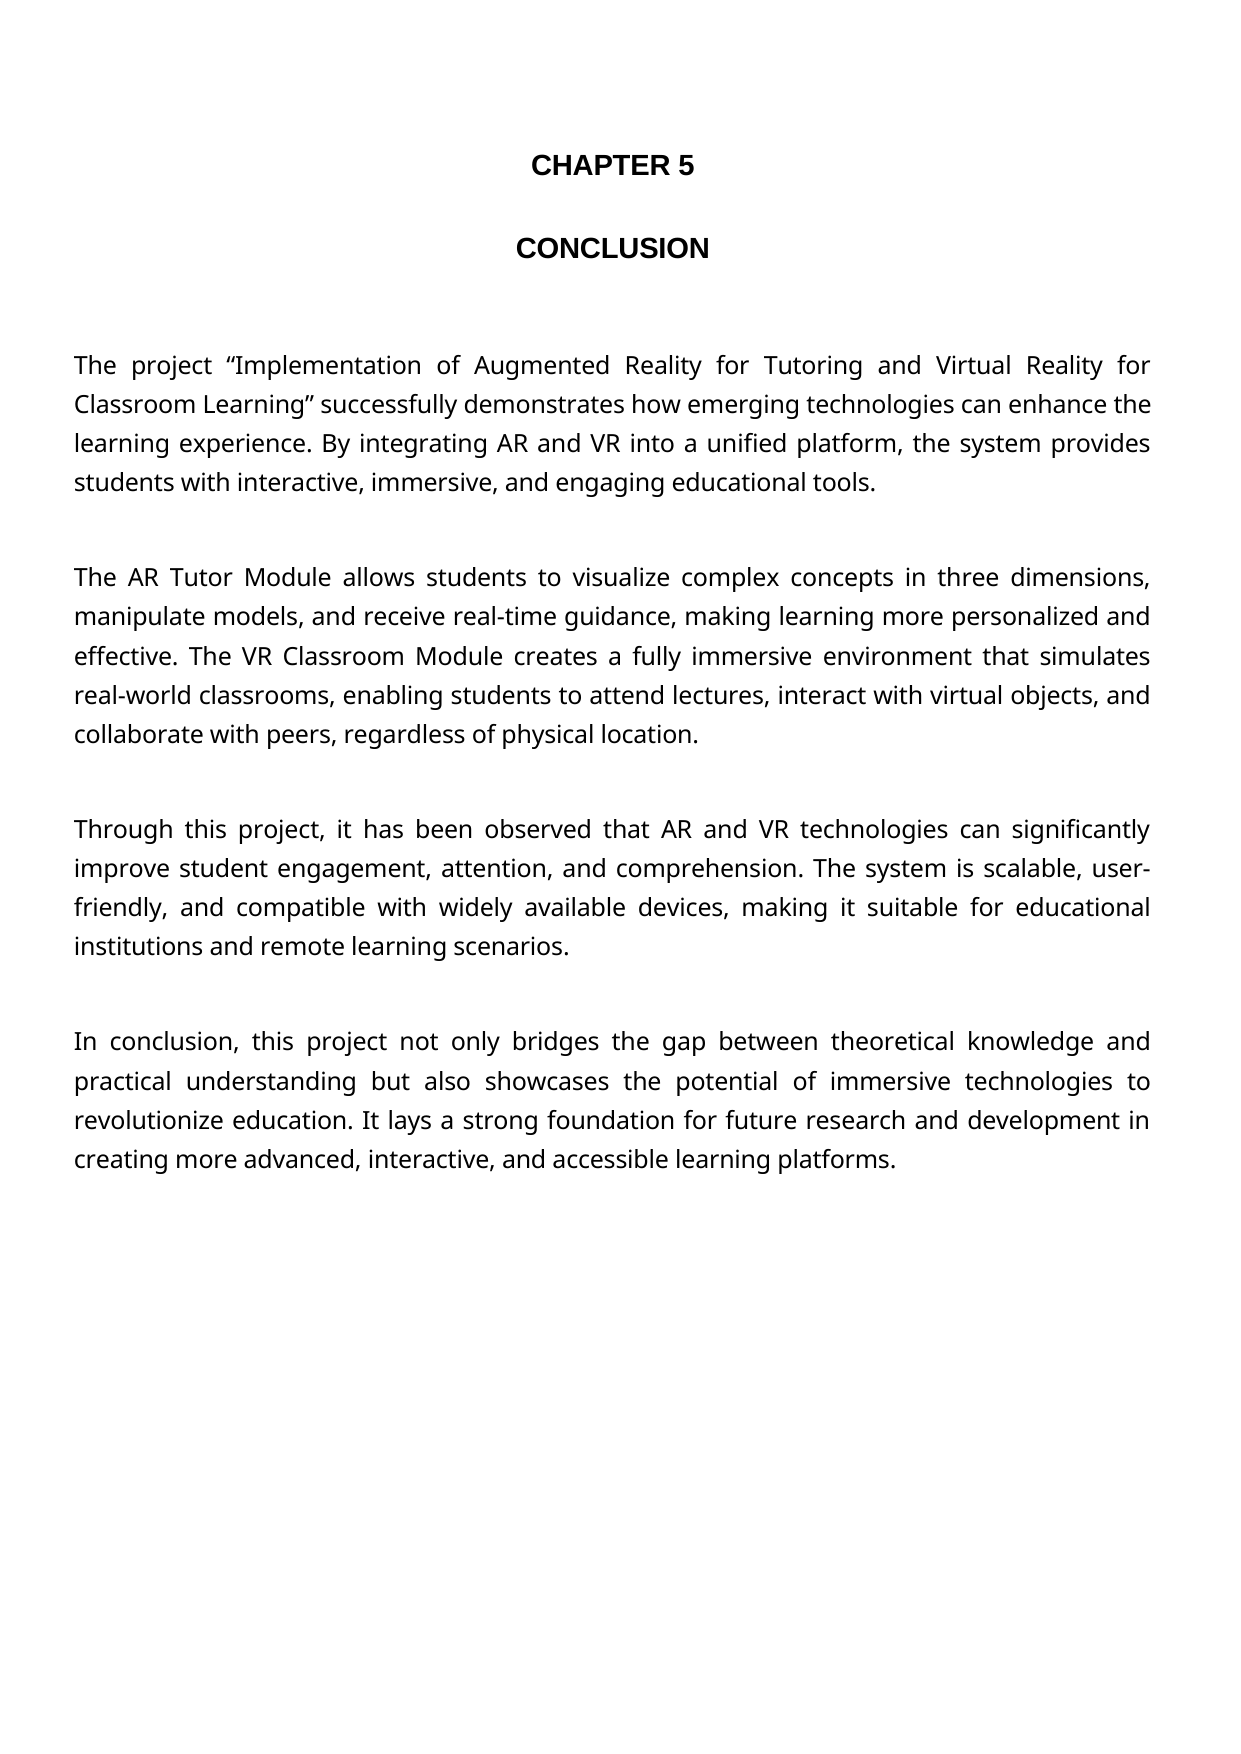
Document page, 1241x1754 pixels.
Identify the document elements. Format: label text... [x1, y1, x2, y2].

text In conclusion, this project not only bridges the gap between theoretical knowledge and practical understanding but also showcases the potential of immersive technologies to revolutionize education. It lays a strong foundation for future research and development in creating more advanced, interactive, and accessible learning platforms. [74, 1024, 1152, 1176]
text CONCLUSION [74, 231, 1152, 265]
text The AR Tutor Module allows students to visualize complex concepts in three dimensions, manipulate models, and receive real-time guidance, making learning more personalized and effective. The VR Classroom Module creates a fully immersive environment that simulates real-world classrooms, enabling students to attend lectures, interact with virtual objects, and collaborate with peers, regardless of physical location. [74, 560, 1152, 751]
text CHAPTER 5 [74, 147, 1152, 181]
text The project “Implementation of Augmented Reality for Tutoring and Virtual Reality for Classroom Learning” successfully demonstrates how emerging technologies can enhance the learning experience. By integrating AR and VR into a unified platform, the system provides students with interactive, immersive, and engaging educational tools. [74, 347, 1152, 499]
text Through this project, it has been observed that AR and VR technologies can significantly improve student engagement, attention, and comprehension. The system is scalable, user-friendly, and compatible with widely available devices, making it suitable for educational institutions and remote learning scenarios. [74, 811, 1152, 963]
